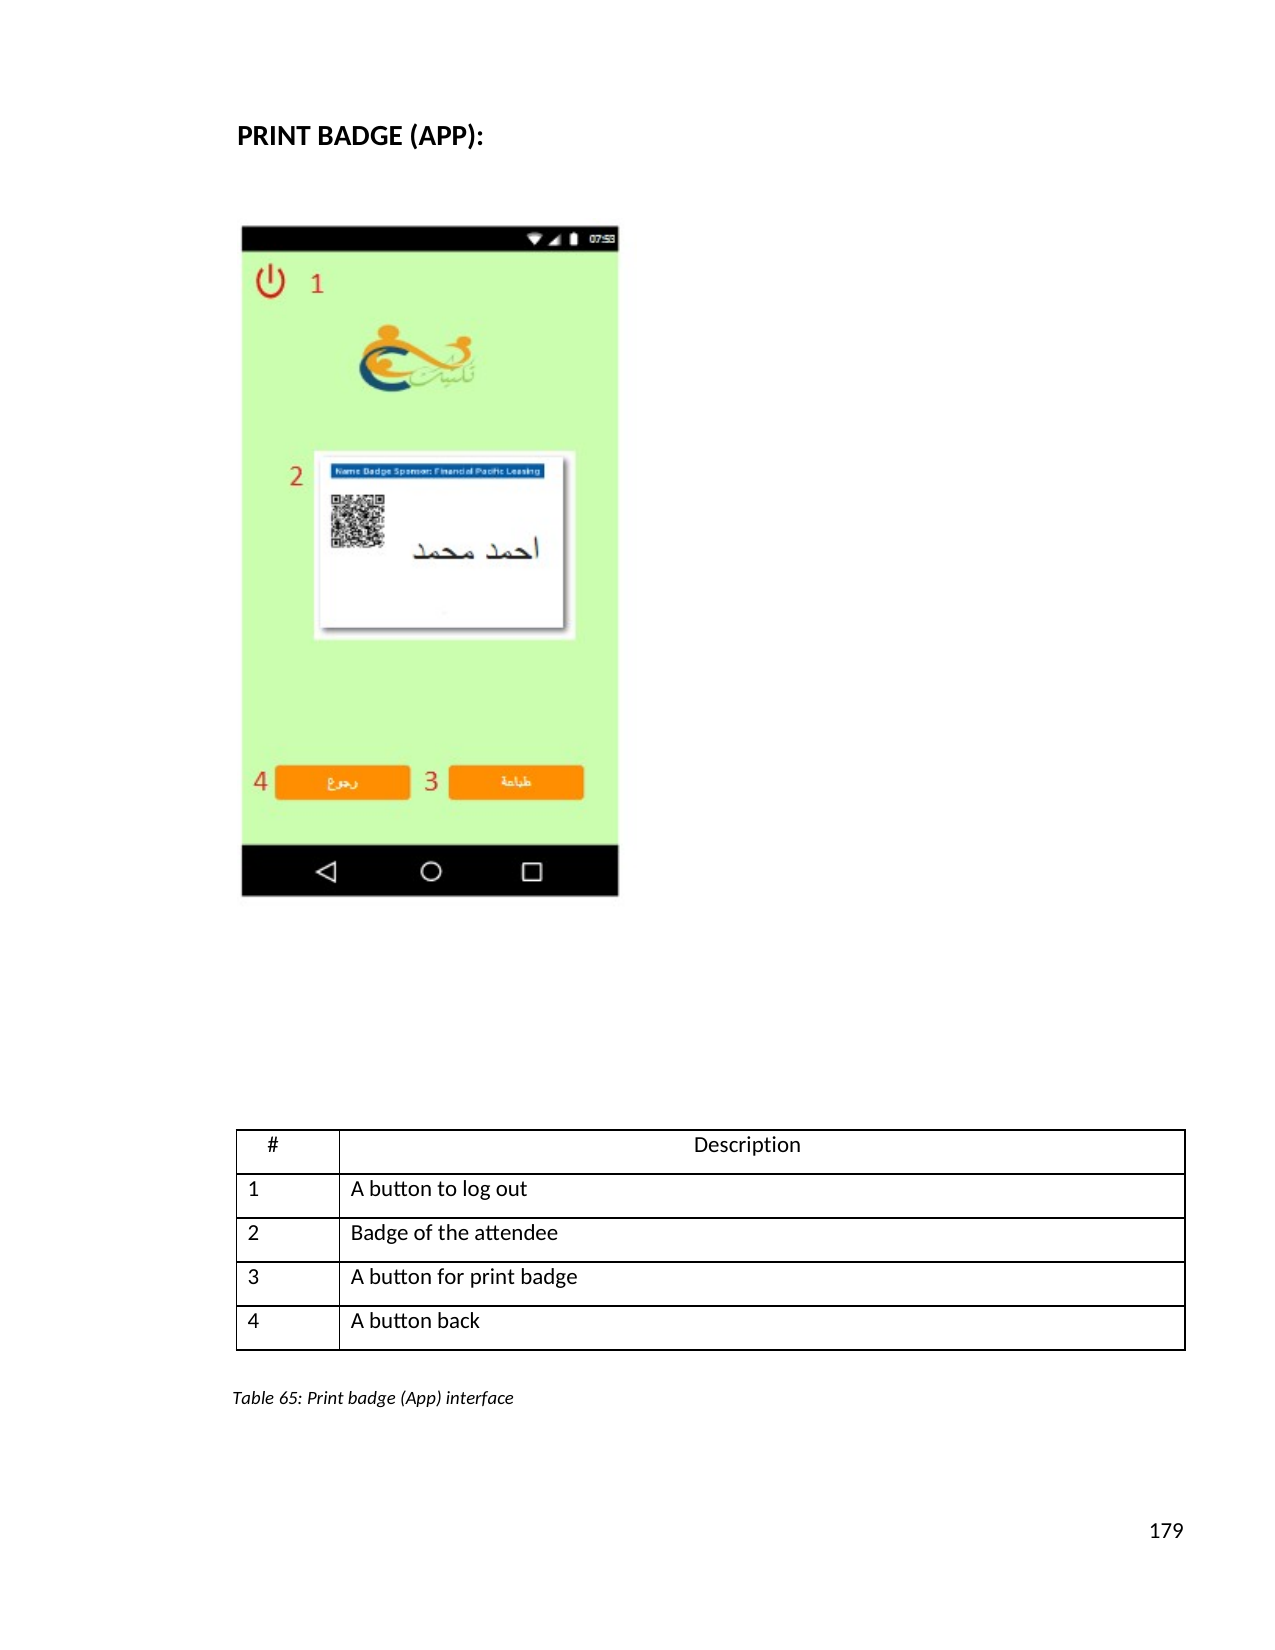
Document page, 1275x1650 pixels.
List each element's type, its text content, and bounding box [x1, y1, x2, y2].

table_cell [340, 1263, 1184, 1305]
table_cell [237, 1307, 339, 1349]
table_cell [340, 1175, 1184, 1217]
picture [237, 218, 637, 916]
text Table 65: Print badge (App) interface [232, 1387, 1198, 1409]
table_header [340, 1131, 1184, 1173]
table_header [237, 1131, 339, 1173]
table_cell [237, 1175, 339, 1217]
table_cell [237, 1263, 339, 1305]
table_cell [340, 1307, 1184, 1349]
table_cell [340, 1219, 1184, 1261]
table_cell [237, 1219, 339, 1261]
